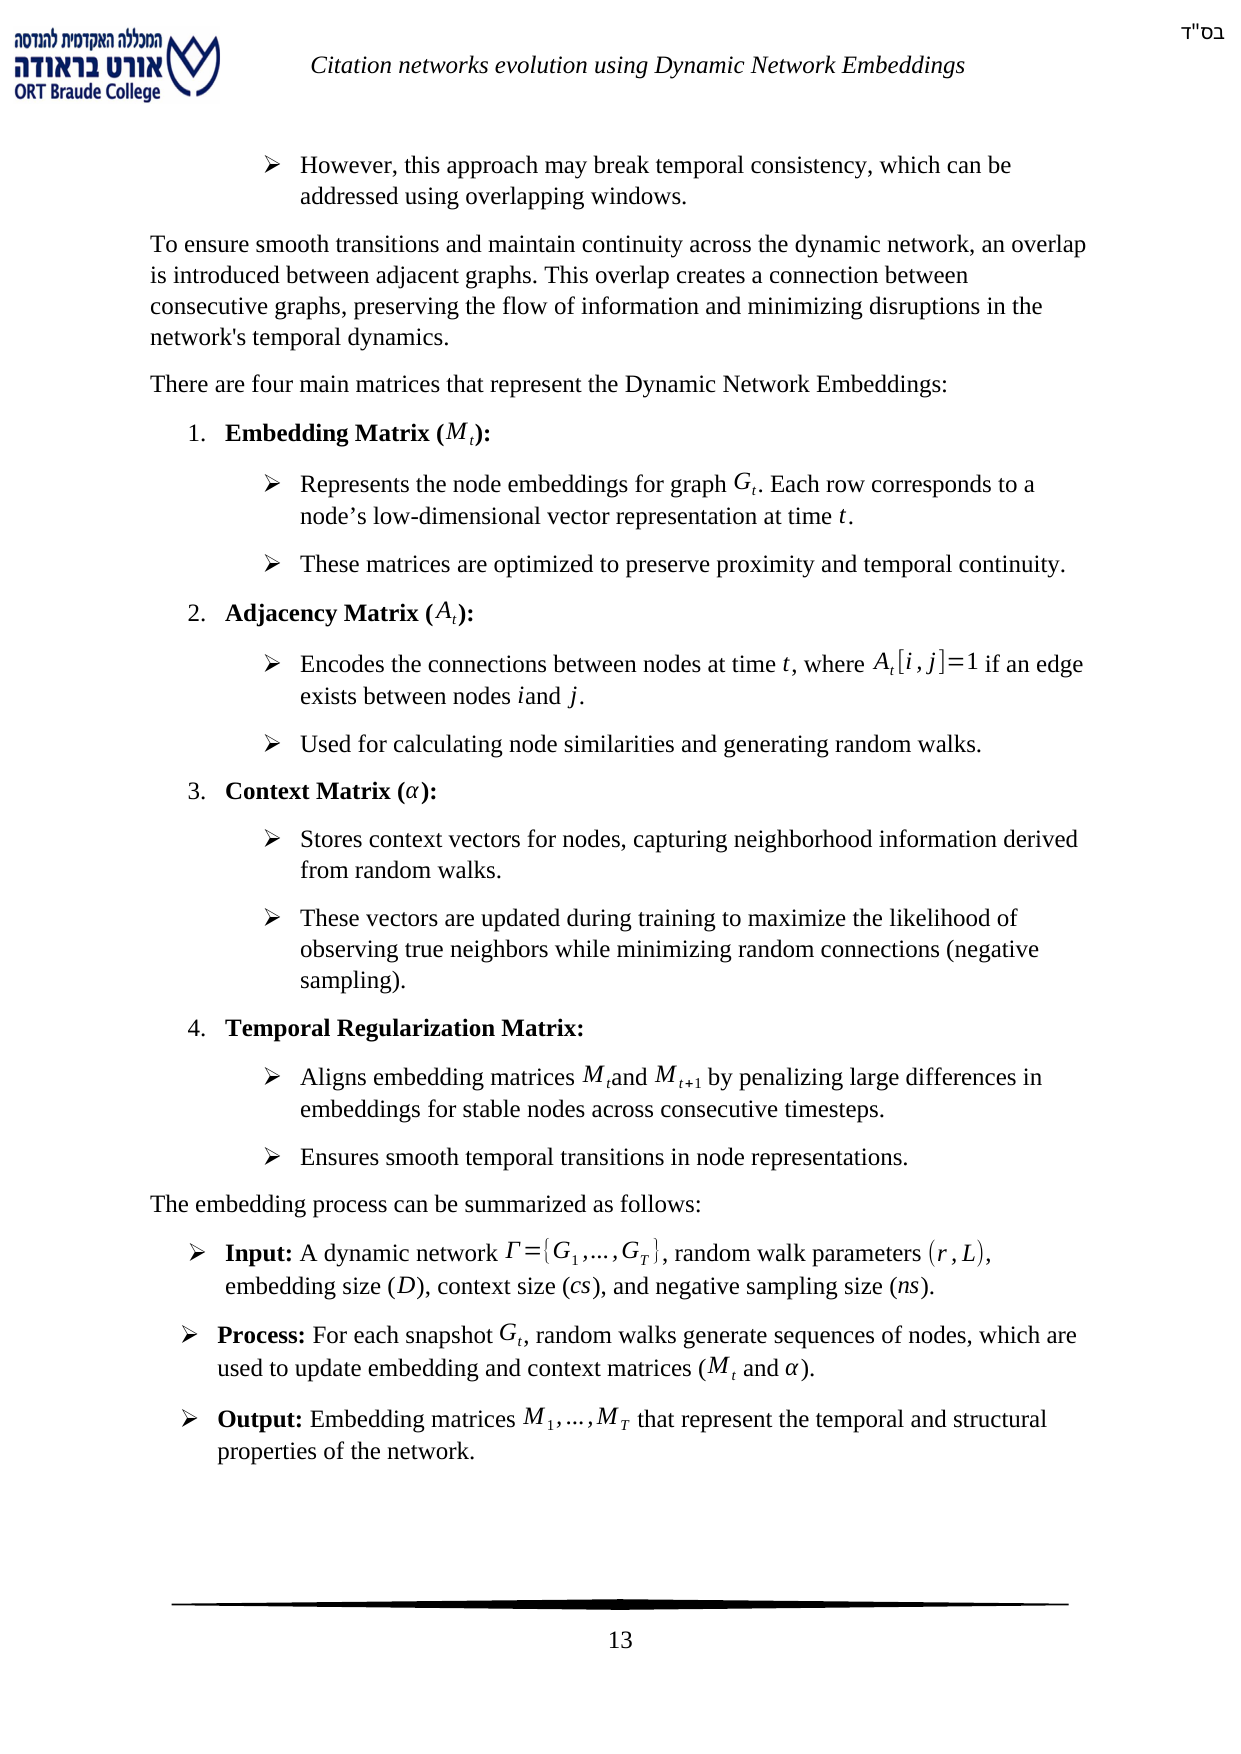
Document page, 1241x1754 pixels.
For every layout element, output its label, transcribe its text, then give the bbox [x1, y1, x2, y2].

text To ensure smooth transitions and maintain continuity across the dynamic network, an overlap is introduced between adjacent graphs. This overlap creates a connection between consecutive graphs, preserving the flow of information and minimizing disruptions in the network's temporal dynamics. [150, 229, 1090, 351]
list Context Matrix (): [187, 776, 1090, 805]
list Aligns embedding matrices and ​ by penalizing large differences in embeddings for stable nodes across consecutive timesteps. [262, 1060, 1090, 1123]
list Input: A dynamic network , random walk parameters , embedding size (), context size (), and negative sampling size (). [187, 1237, 1090, 1299]
list However, this approach may break temporal consistency, which can be addressed using overlapping windows. [262, 150, 1090, 210]
list Embedding Matrix (​): [187, 417, 1090, 449]
list Adjacency Matrix (​): [187, 597, 1090, 628]
list Temporal Regularization Matrix: [187, 1013, 1090, 1041]
list Represents the node embeddings for graph ​. Each row corresponds to a node’s low-dimensional vector representation at time . [262, 468, 1090, 530]
list Output: Embedding matrices ​ that represent the temporal and structural properties of the network. [179, 1403, 1090, 1465]
text The embedding process can be summarized as follows: [150, 1189, 1090, 1218]
list These matrices are optimized to preserve proximity and temporal continuity. [262, 549, 1090, 578]
list These vectors are updated during training to maximize the likelihood of observing true neighbors while minimizing random connections (negative sampling). [262, 903, 1090, 994]
list Process: For each snapshot , random walks generate sequences of nodes, which are used to update embedding and context matrices (​ and ). [179, 1318, 1090, 1383]
list Stores context vectors for nodes, capturing neighborhood information derived from random walks. [262, 824, 1090, 884]
list Ensures smooth temporal transitions in node representations. [262, 1142, 1090, 1171]
text There are four main matrices that represent the Dynamic Network Embeddings: [150, 369, 1090, 398]
picture [12, 26, 221, 104]
list Used for calculating node similarities and generating random walks. [262, 729, 1090, 757]
list Encodes the connections between nodes at time , where if an edge exists between nodes and . [262, 647, 1090, 710]
